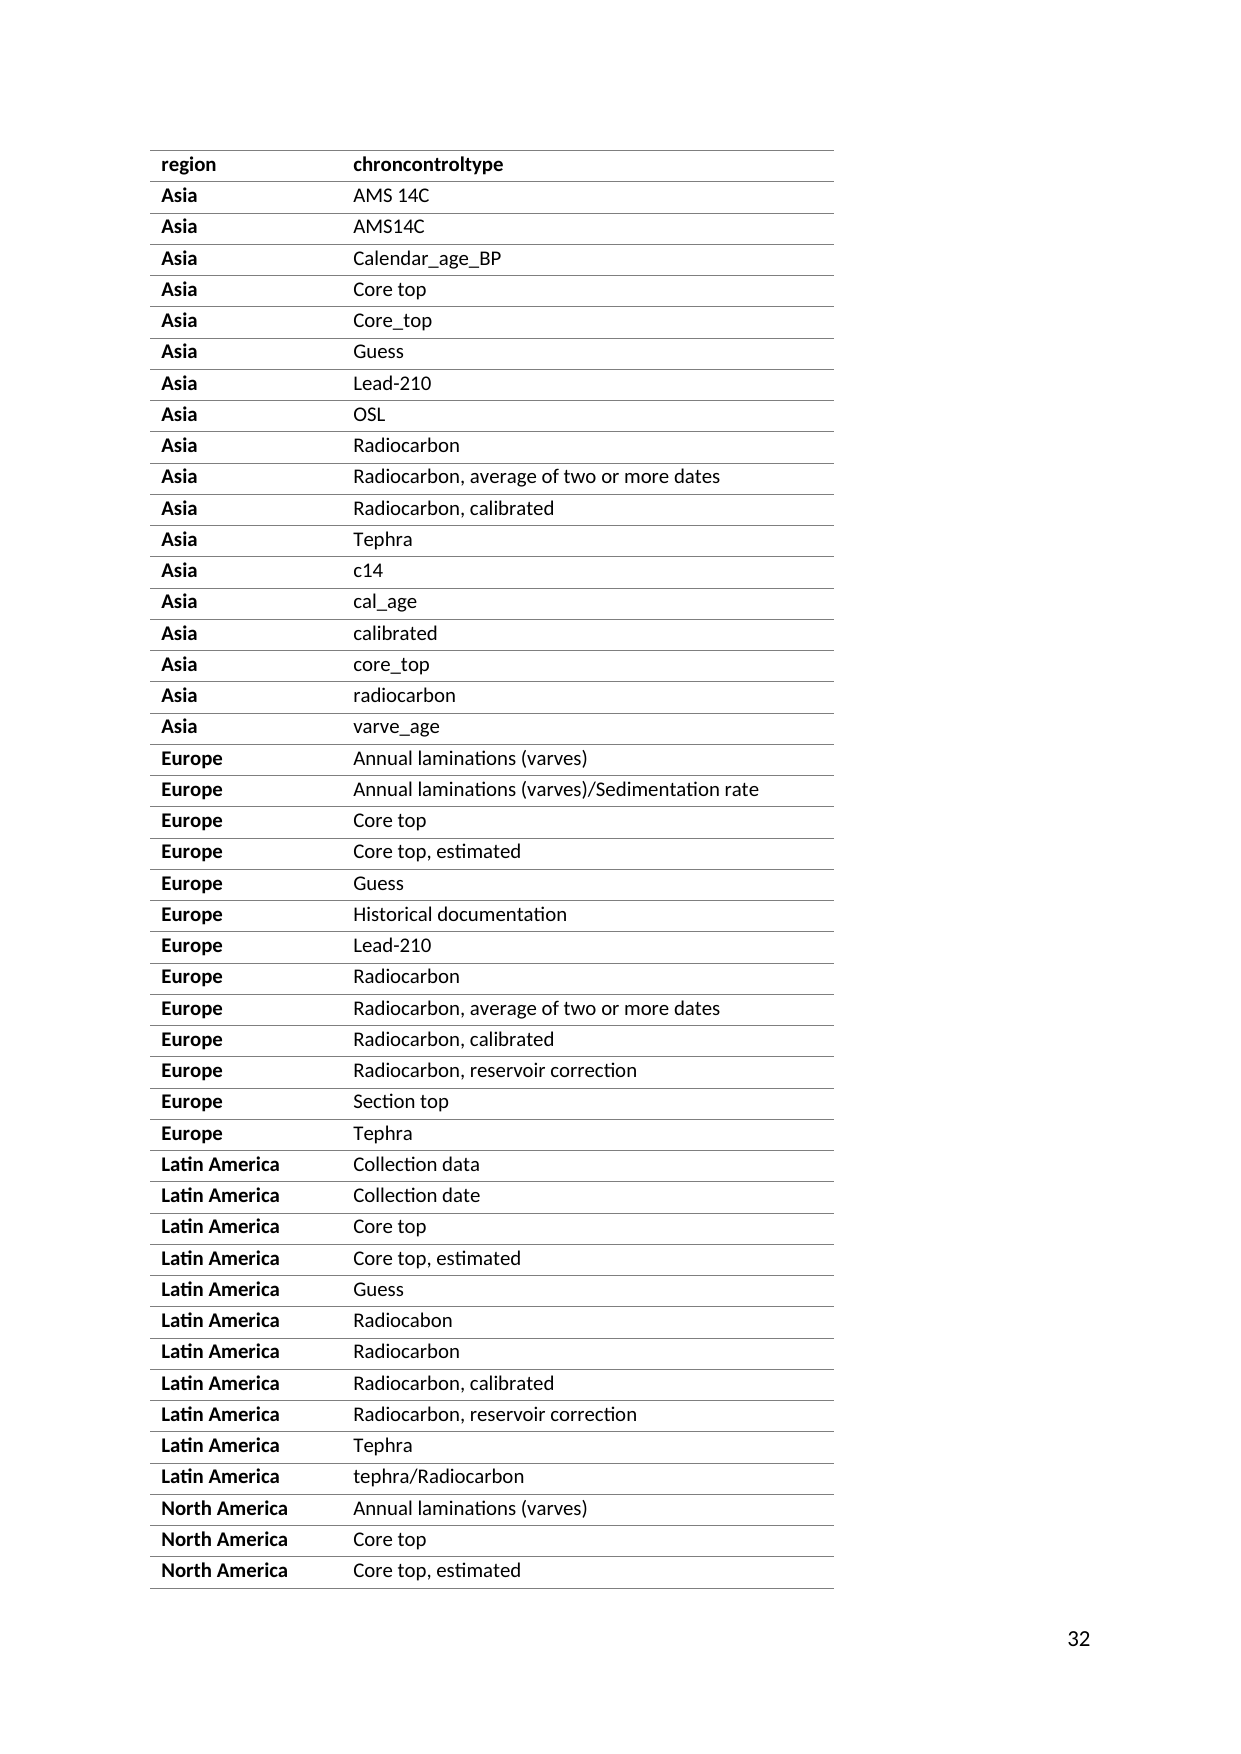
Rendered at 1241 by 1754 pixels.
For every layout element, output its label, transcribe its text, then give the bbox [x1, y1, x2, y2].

table_cell Core top, estimated [342, 1245, 834, 1275]
table_cell Guess [342, 870, 834, 900]
table_cell core_top [342, 651, 834, 681]
table_cell Collection data [342, 1151, 834, 1181]
table_cell Core top, estimated [342, 839, 834, 869]
table_cell c14 [342, 557, 834, 587]
table_cell Europe [150, 839, 342, 869]
table_cell Europe [150, 901, 342, 931]
table_cell Asia [150, 495, 342, 525]
table_cell Europe [150, 745, 342, 775]
table_cell radiocarbon [342, 682, 834, 712]
table_cell Europe [150, 932, 342, 962]
table_cell Latin America [150, 1432, 342, 1462]
table_cell Core top, estimated [342, 1557, 834, 1587]
table_cell Asia [150, 370, 342, 400]
table_cell Radiocarbon, calibrated [342, 1370, 834, 1400]
table_header region [150, 151, 342, 181]
table_cell Latin America [150, 1307, 342, 1337]
table_cell Asia [150, 307, 342, 337]
table_cell Core top [342, 276, 834, 306]
table_cell North America [150, 1495, 342, 1525]
table_cell Latin America [150, 1151, 342, 1181]
table_cell Asia [150, 464, 342, 494]
table_cell Radiocarbon, reservoir correction [342, 1401, 834, 1431]
table_cell Annual laminations (varves) [342, 745, 834, 775]
table_cell North America [150, 1557, 342, 1587]
table_cell Latin America [150, 1370, 342, 1400]
table_cell Radiocabon [342, 1307, 834, 1337]
table_cell Radiocarbon, average of two or more dates [342, 995, 834, 1025]
table_cell Asia [150, 557, 342, 587]
table_cell Lead-210 [342, 370, 834, 400]
table_cell Latin America [150, 1464, 342, 1494]
table_cell North America [150, 1526, 342, 1556]
table_cell Asia [150, 589, 342, 619]
table_cell Calendar_age_BP [342, 245, 834, 275]
table_cell Europe [150, 1057, 342, 1087]
table_cell tephra/Radiocarbon [342, 1464, 834, 1494]
table_cell Europe [150, 807, 342, 837]
table_cell Core top [342, 1214, 834, 1244]
table_cell Asia [150, 714, 342, 744]
table_cell Asia [150, 620, 342, 650]
table_cell Section top [342, 1089, 834, 1119]
table_cell OSL [342, 401, 834, 431]
table_cell Europe [150, 964, 342, 994]
table_cell Europe [150, 870, 342, 900]
table_cell Europe [150, 776, 342, 806]
table_cell Asia [150, 432, 342, 462]
table_cell Radiocarbon [342, 432, 834, 462]
table_cell Europe [150, 1120, 342, 1150]
table_cell Tephra [342, 1120, 834, 1150]
table_cell Asia [150, 245, 342, 275]
table_cell Radiocarbon, calibrated [342, 1026, 834, 1056]
table_cell Latin America [150, 1245, 342, 1275]
table_cell Radiocarbon, average of two or more dates [342, 464, 834, 494]
table_cell Radiocarbon, reservoir correction [342, 1057, 834, 1087]
table_cell Asia [150, 276, 342, 306]
table_cell AMS 14C [342, 182, 834, 212]
table_cell Asia [150, 682, 342, 712]
table_cell AMS14C [342, 214, 834, 244]
table_cell Europe [150, 1026, 342, 1056]
table_cell Latin America [150, 1339, 342, 1369]
table_header chroncontroltype [342, 151, 834, 181]
table_cell Asia [150, 401, 342, 431]
table_cell Europe [150, 995, 342, 1025]
table_cell Historical documentation [342, 901, 834, 931]
table_cell varve_age [342, 714, 834, 744]
table_cell Asia [150, 339, 342, 369]
table_cell Latin America [150, 1401, 342, 1431]
table_cell Lead-210 [342, 932, 834, 962]
table_cell Guess [342, 339, 834, 369]
table_cell Asia [150, 526, 342, 556]
table_cell Annual laminations (varves) [342, 1495, 834, 1525]
table_cell Europe [150, 1089, 342, 1119]
table_cell Tephra [342, 1432, 834, 1462]
table_cell Radiocarbon [342, 964, 834, 994]
table_cell Core top [342, 1526, 834, 1556]
table_cell Annual laminations (varves)/Sedimentation rate [342, 776, 834, 806]
table_cell Radiocarbon [342, 1339, 834, 1369]
table_cell Asia [150, 214, 342, 244]
table_cell Guess [342, 1276, 834, 1306]
table_cell calibrated [342, 620, 834, 650]
table_cell Latin America [150, 1276, 342, 1306]
table_cell Tephra [342, 526, 834, 556]
table_cell Radiocarbon, calibrated [342, 495, 834, 525]
table_cell Collection date [342, 1182, 834, 1212]
table_cell Asia [150, 651, 342, 681]
table_cell Latin America [150, 1182, 342, 1212]
table_cell Core top [342, 807, 834, 837]
table_cell Core_top [342, 307, 834, 337]
table_cell Latin America [150, 1214, 342, 1244]
table_cell Asia [150, 182, 342, 212]
table_cell cal_age [342, 589, 834, 619]
